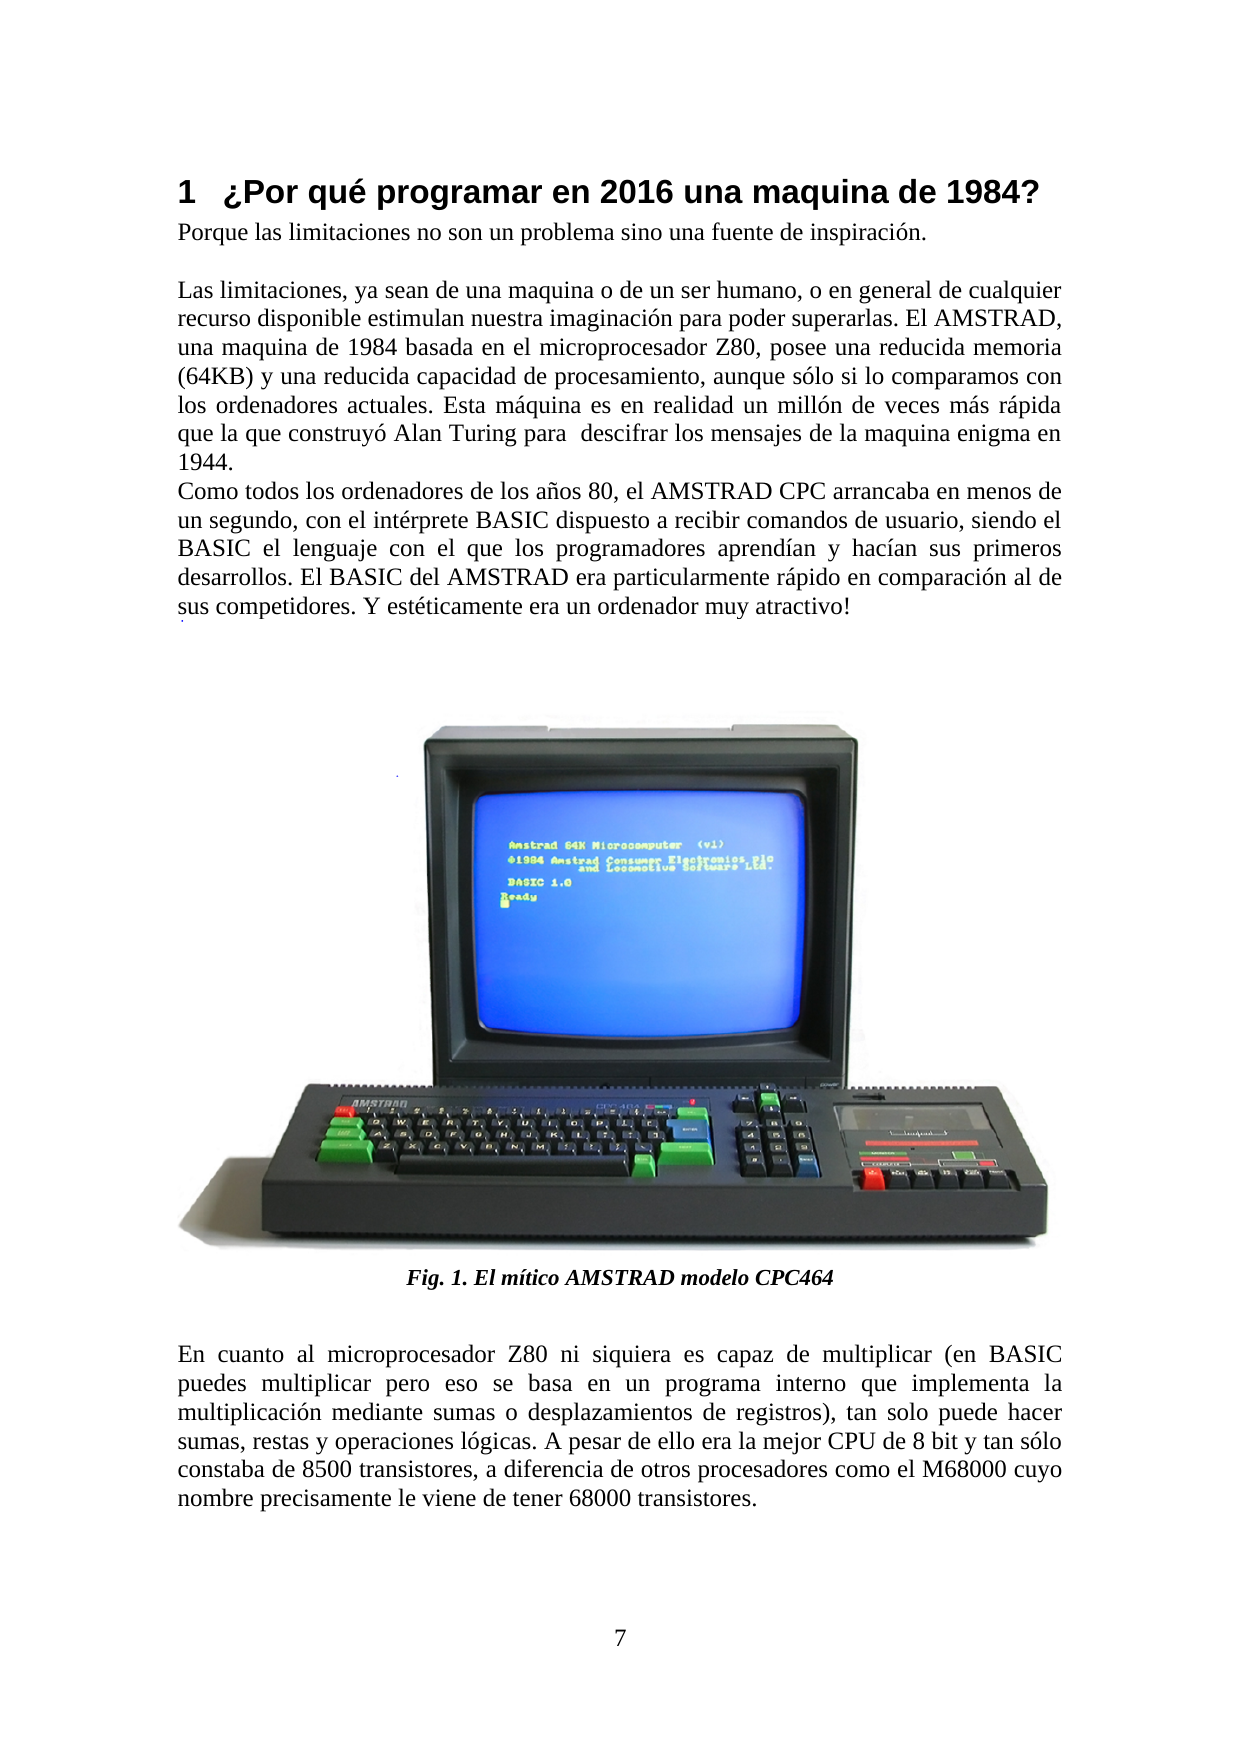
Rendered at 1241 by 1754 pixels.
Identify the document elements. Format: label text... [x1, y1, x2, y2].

text Porque las limitaciones no son un problema sino una fuente de inspiración. [177, 217, 1063, 246]
text Las limitaciones, ya sean de una maquina o de un ser humano, o en general de cualquier recurso disponible estimulan nuestra imaginación para poder superarlas. El AMSTRAD, una maquina de 1984 basada en el microprocesador Z80, posee una reducida memoria (64KB) y una reducida capacidad de procesamiento, aunque sólo si lo comparamos con los ordenadores actuales. Esta máquina es en realidad un millón de veces más rápida que la que construyó Alan Turing para descifrar los mensajes de la maquina enigma en 1944. [177, 275, 1063, 476]
subtitle ¿Por qué programar en 2016 una maquina de 1984? [177, 173, 1063, 211]
picture [177, 619, 1062, 1264]
text En cuanto al microprocesador Z80 ni siquiera es capaz de multiplicar (en BASIC puedes multiplicar pero eso se basa en un programa interno que implementa la multiplicación mediante sumas o desplazamientos de registros), tan solo puede hacer sumas, restas y operaciones lógicas. A pesar de ello era la mejor CPU de 8 bit y tan sólo constaba de 8500 transistores, a diferencia de otros procesadores como el M68000 cuyo nombre precisamente le viene de tener 68000 transistores. [177, 1339, 1063, 1512]
text Como todos los ordenadores de los años 80, el AMSTRAD CPC arrancaba en menos de un segundo, con el intérprete BASIC dispuesto a recibir comandos de usuario, siendo el BASIC el lenguaje con el que los programadores aprendían y hacían sus primeros desarrollos. El BASIC del AMSTRAD era particularmente rápido en comparación al de sus competidores. Y estéticamente era un ordenador muy atractivo! [177, 476, 1063, 620]
